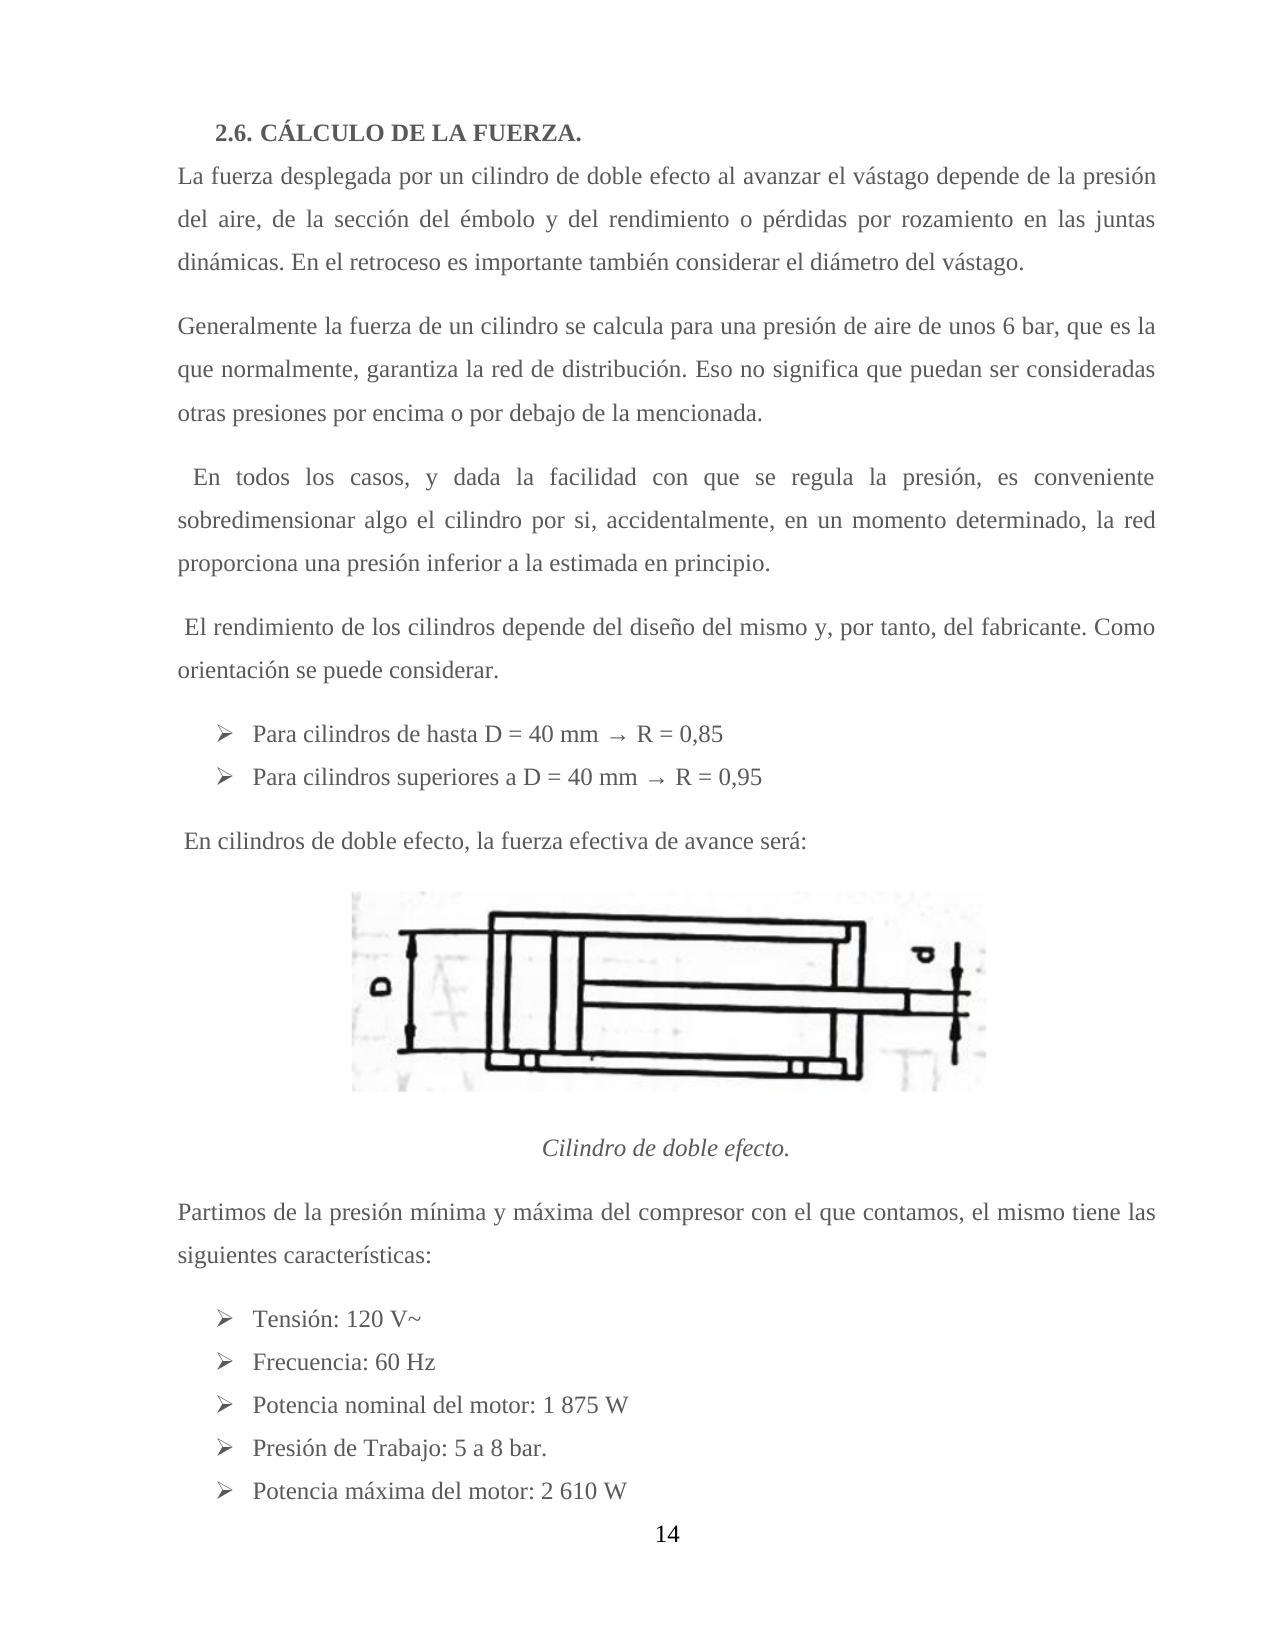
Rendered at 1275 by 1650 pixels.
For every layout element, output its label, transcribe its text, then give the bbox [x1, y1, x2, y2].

list Potencia máxima del motor: 2 610 W [215, 1476, 1157, 1505]
list Para cilindros de hasta D = 40 mm → R = 0,85 [215, 719, 1157, 748]
text La fuerza desplegada por un cilindro de doble efecto al avanzar el vástago depende de la presión del aire, de la sección del émbolo y del rendimiento o pérdidas por rozamiento en las juntas dinámicas. En el retroceso es importante también considerar el diámetro del vástago. [177, 161, 1157, 276]
text En cilindros de doble efecto, la fuerza efectiva de avance será: [177, 826, 1157, 855]
list Para cilindros superiores a D = 40 mm → R = 0,95 [215, 762, 1157, 791]
text Generalmente la fuerza de un cilindro se calcula para una presión de aire de unos 6 bar, que es la que normalmente, garantiza la red de distribución. Eso no significa que puedan ser consideradas otras presiones por encima o por debajo de la mencionada. [177, 311, 1157, 426]
subtitle CÁLCULO DE LA FUERZA. [215, 118, 1157, 147]
text En todos los casos, y dada la facilidad con que se regula la presión, es conveniente sobredimensionar algo el cilindro por si, accidentalmente, en un momento determinado, la red proporciona una presión inferior a la estimada en principio. [177, 462, 1157, 577]
list Presión de Trabajo: 5 a 8 bar. [215, 1433, 1157, 1462]
list Tensión: 120 V~ [215, 1304, 1157, 1332]
list Frecuencia: 60 Hz [215, 1347, 1157, 1376]
list Potencia nominal del motor: 1 875 W [215, 1390, 1157, 1419]
text Cilindro de doble efecto. [177, 1133, 1157, 1161]
text Partimos de la presión mínima y máxima del compresor con el que contamos, el mismo tiene las siguientes características: [177, 1197, 1157, 1268]
text El rendimiento de los cilindros depende del diseño del mismo y, por tanto, del fabricante. Como orientación se puede considerar. [177, 612, 1157, 684]
picture [347, 890, 987, 1098]
